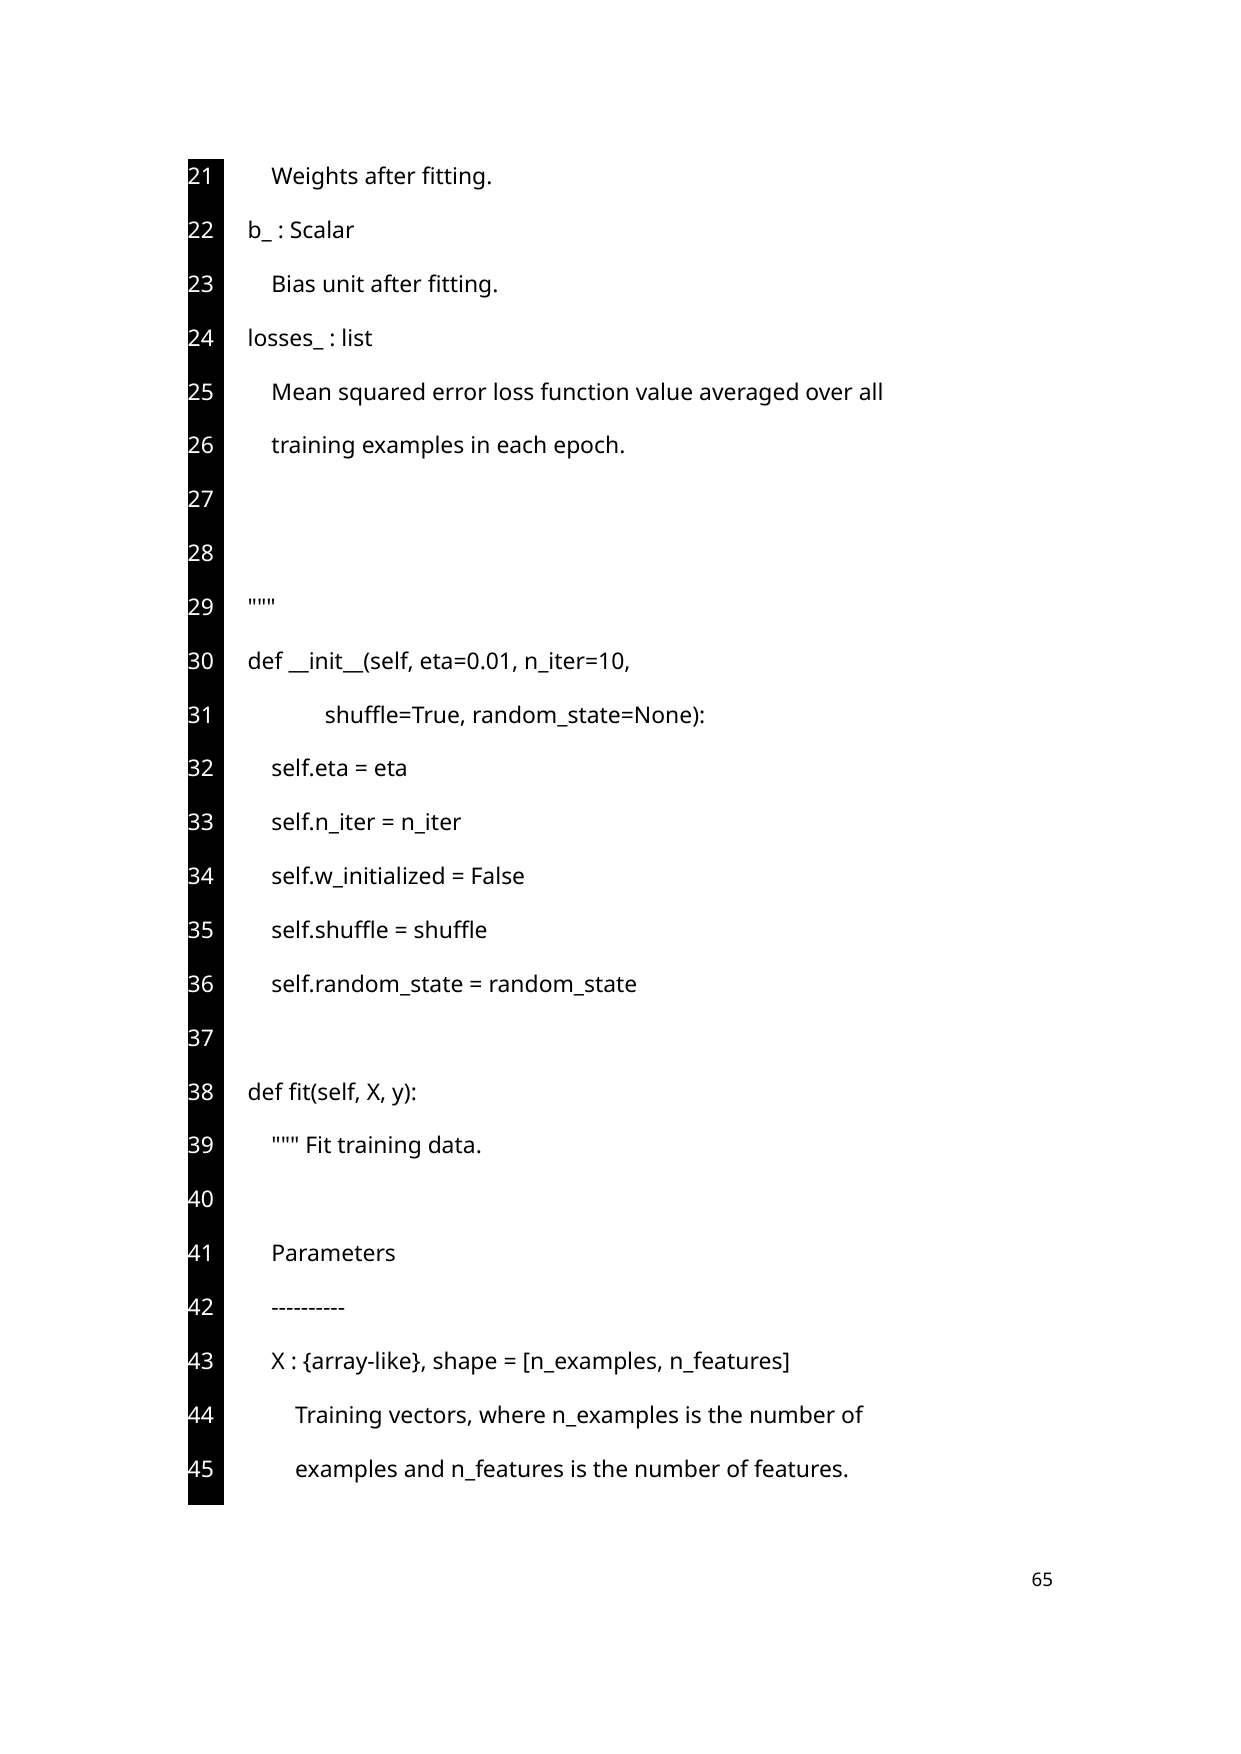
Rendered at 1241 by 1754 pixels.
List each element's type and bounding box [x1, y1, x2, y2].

table_header [188, 159, 224, 1505]
table_header [224, 159, 1053, 1505]
